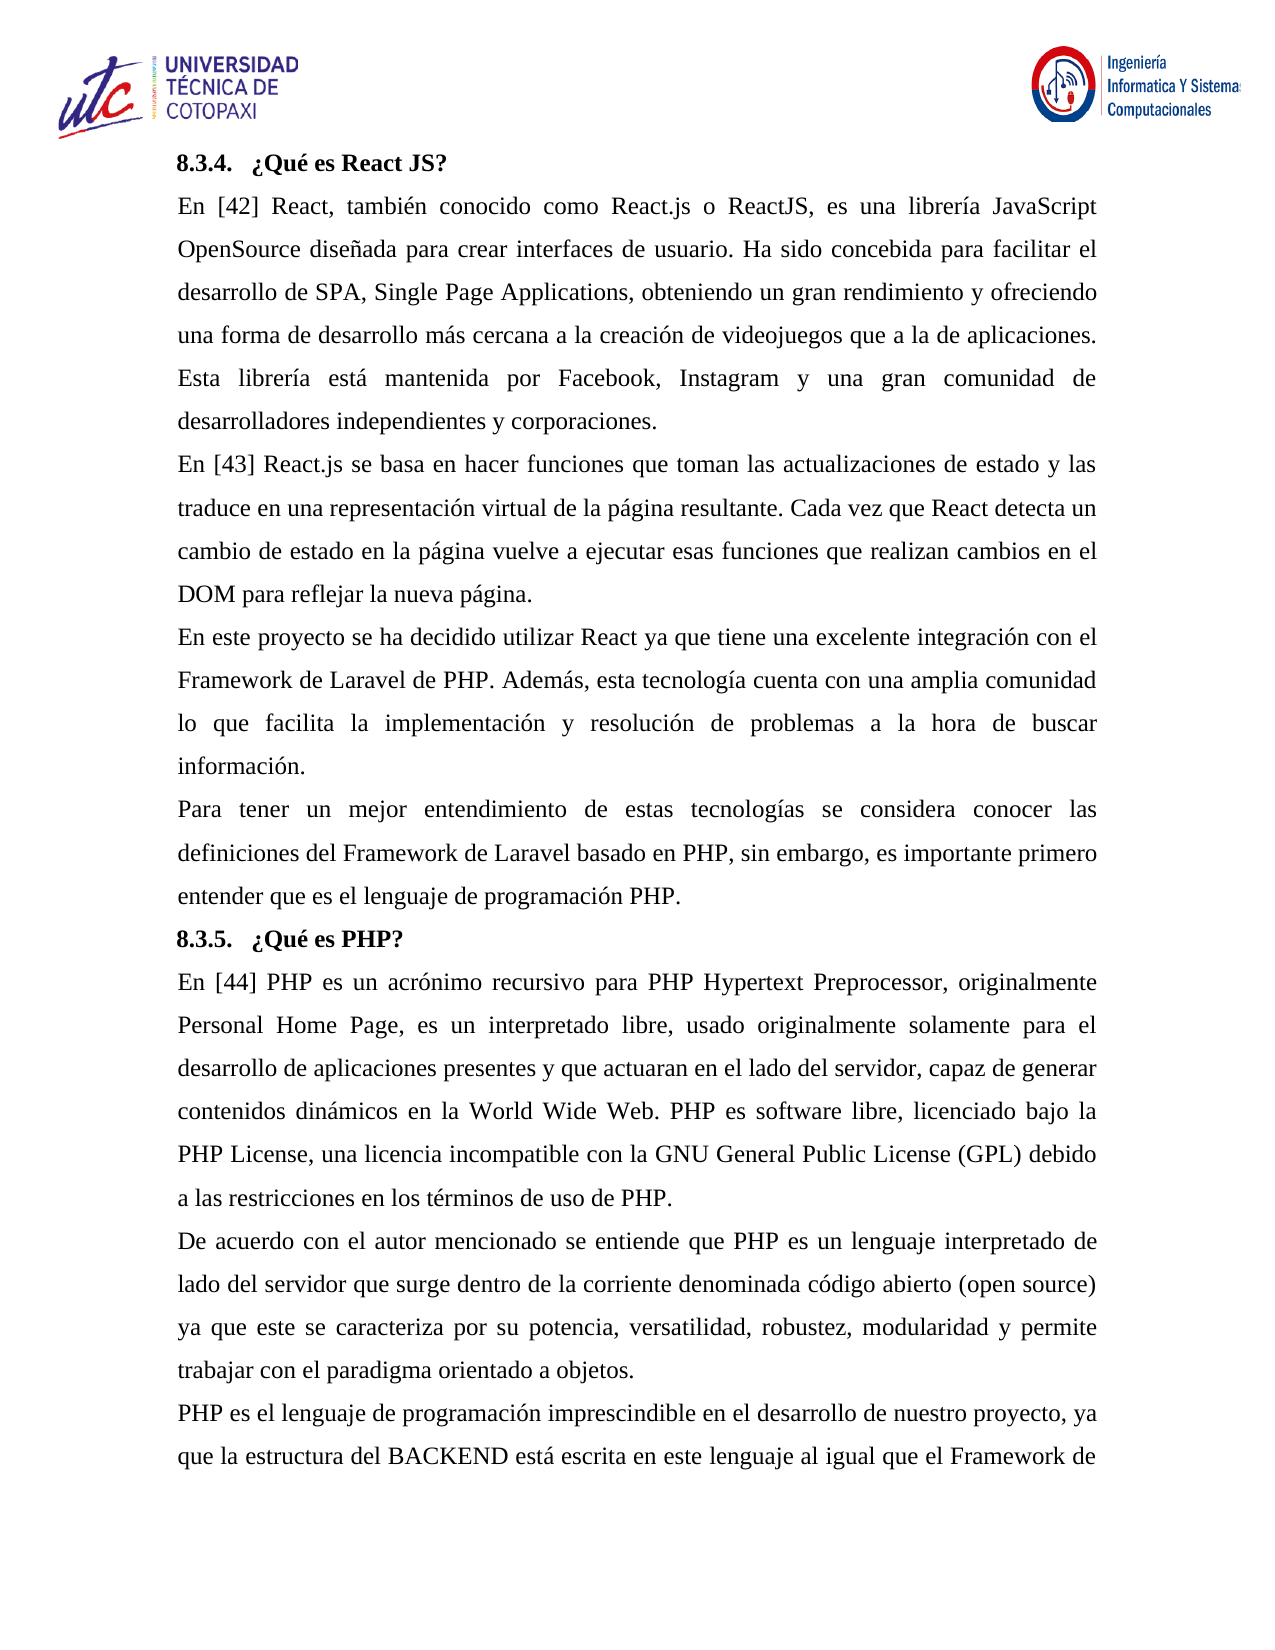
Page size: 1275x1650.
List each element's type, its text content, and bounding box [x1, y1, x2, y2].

list ¿Qué es PHP? [176, 924, 1098, 953]
text De acuerdo con el autor mencionado se entiende que PHP es un lenguaje interpretado de lado del servidor que surge dentro de la corriente denominada código abierto (open source) ya que este se caracteriza por su potencia, versatilidad, robustez, modularidad y permite trabajar con el paradigma orientado a objetos. [177, 1226, 1098, 1384]
text En [44] PHP es un acrónimo recursivo para PHP Hypertext Preprocessor, originalmente Personal Home Page, es un interpretado libre, usado originalmente solamente para el desarrollo de aplicaciones presentes y que actuaran en el lado del servidor, capaz de generar contenidos dinámicos en la World Wide Web. PHP es software libre, licenciado bajo la PHP License, una licencia incompatible con la GNU General Public License (GPL) debido a las restricciones en los términos de uso de PHP. [177, 967, 1098, 1211]
text Para tener un mejor entendimiento de estas tecnologías se considera conocer las definiciones del Framework de Laravel basado en PHP, sin embargo, es importante primero entender que es el lenguaje de programación PHP. [177, 794, 1098, 909]
list ¿Qué es React JS? [176, 148, 1098, 176]
text En este proyecto se ha decidido utilizar React ya que tiene una excelente integración con el Framework de Laravel de PHP. Además, esta tecnología cuenta con una amplia comunidad lo que facilita la implementación y resolución de problemas a la hora de buscar información. [177, 622, 1098, 780]
picture [58, 53, 298, 139]
text En [43] React.js se basa en hacer funciones que toman las actualizaciones de estado y las traduce en una representación virtual de la página resultante. Cada vez que React detecta un cambio de estado en la página vuelve a ejecutar esas funciones que realizan cambios en el DOM para reflejar la nueva página. [177, 449, 1098, 608]
picture [1031, 46, 1241, 122]
text En [42] React, también conocido como React.js o ReactJS, es una librería JavaScript OpenSource diseñada para crear interfaces de usuario. Ha sido concebida para facilitar el desarrollo de SPA, Single Page Applications, obteniendo un gran rendimiento y ofreciendo una forma de desarrollo más cercana a la creación de videojuegos que a la de aplicaciones. Esta librería está mantenida por Facebook, Instagram y una gran comunidad de desarrolladores independientes y corporaciones. [177, 191, 1098, 435]
